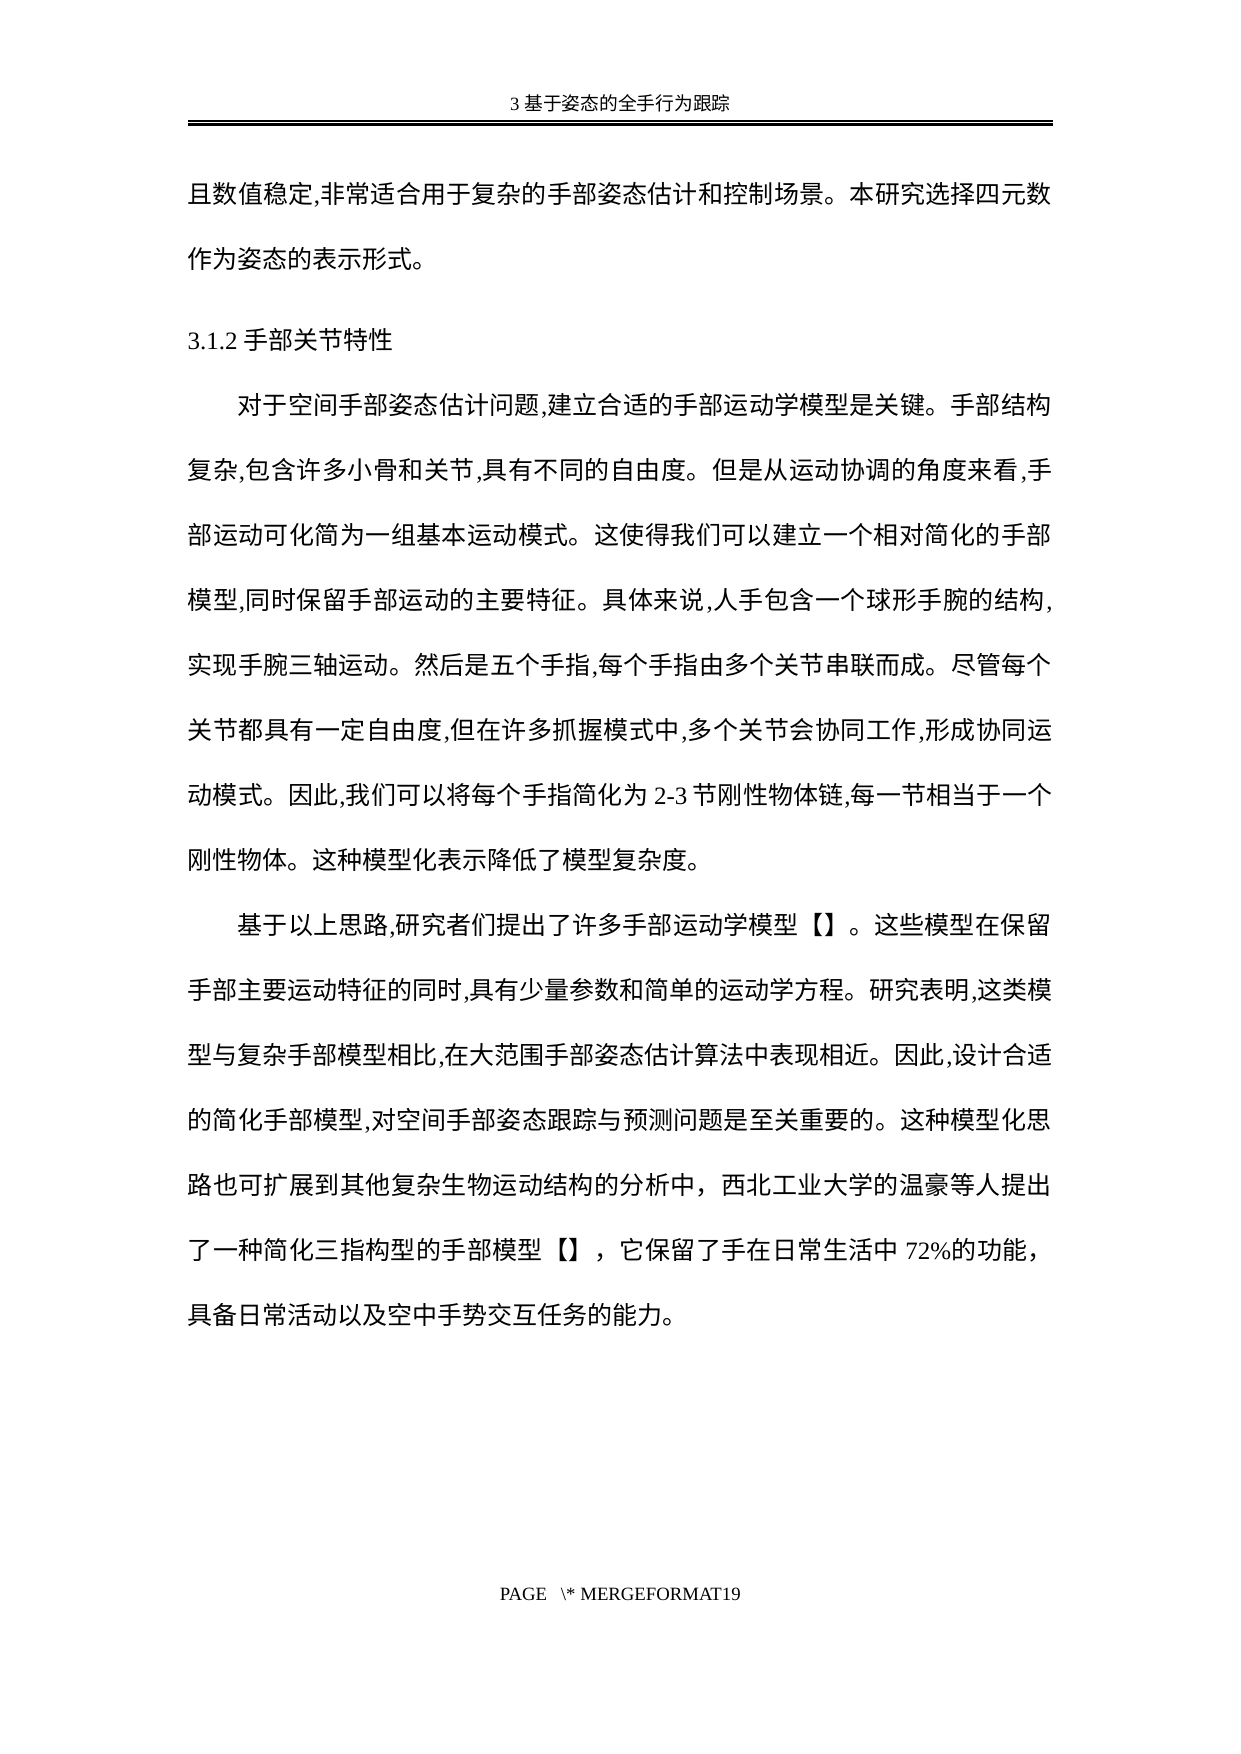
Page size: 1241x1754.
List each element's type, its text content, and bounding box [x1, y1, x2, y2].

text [187, 160, 1053, 290]
text 对于空间手部姿态估计问题,建立合适的手部运动学模型是关键。手部结构复杂,包含许多小骨和关节,具有不同的自由度。但是从运动协调的角度来看,手部运动可化简为一组基本运动模式。这使得我们可以建立一个相对简化的手部模型,同时保留手部运动的主要特征。具体来说,人手包含一个球形手腕的结构,实现手腕三轴运动。然后是五个手指,每个手指由多个关节串联而成。尽管每个关节都具有一定自由度,但在许多抓握模式中,多个关节会协同工作,形成协同运动模式。因此,我们可以将每个手指简化为2-3节刚性物体链,每一节相当于一个刚性物体。这种模型化表示降低了模型复杂度。 [187, 371, 1053, 891]
text 基于以上思路,研究者们提出了许多手部运动学模型【】。这些模型在保留手部主要运动特征的同时,具有少量参数和简单的运动学方程。研究表明,这类模型与复杂手部模型相比,在大范围手部姿态估计算法中表现相近。因此,设计合适的简化手部模型,对空间手部姿态跟踪与预测问题是至关重要的。这种模型化思路也可扩展到其他复杂生物运动结构的分析中，西北工业大学的温豪等人提出了一种简化三指构型的手部模型【】，它保留了手在日常生活中72%的功能，具备日常活动以及空中手势交互任务的能力。 [187, 891, 1053, 1346]
subtitle 3.1.2 手部关节特性 [187, 306, 1053, 371]
